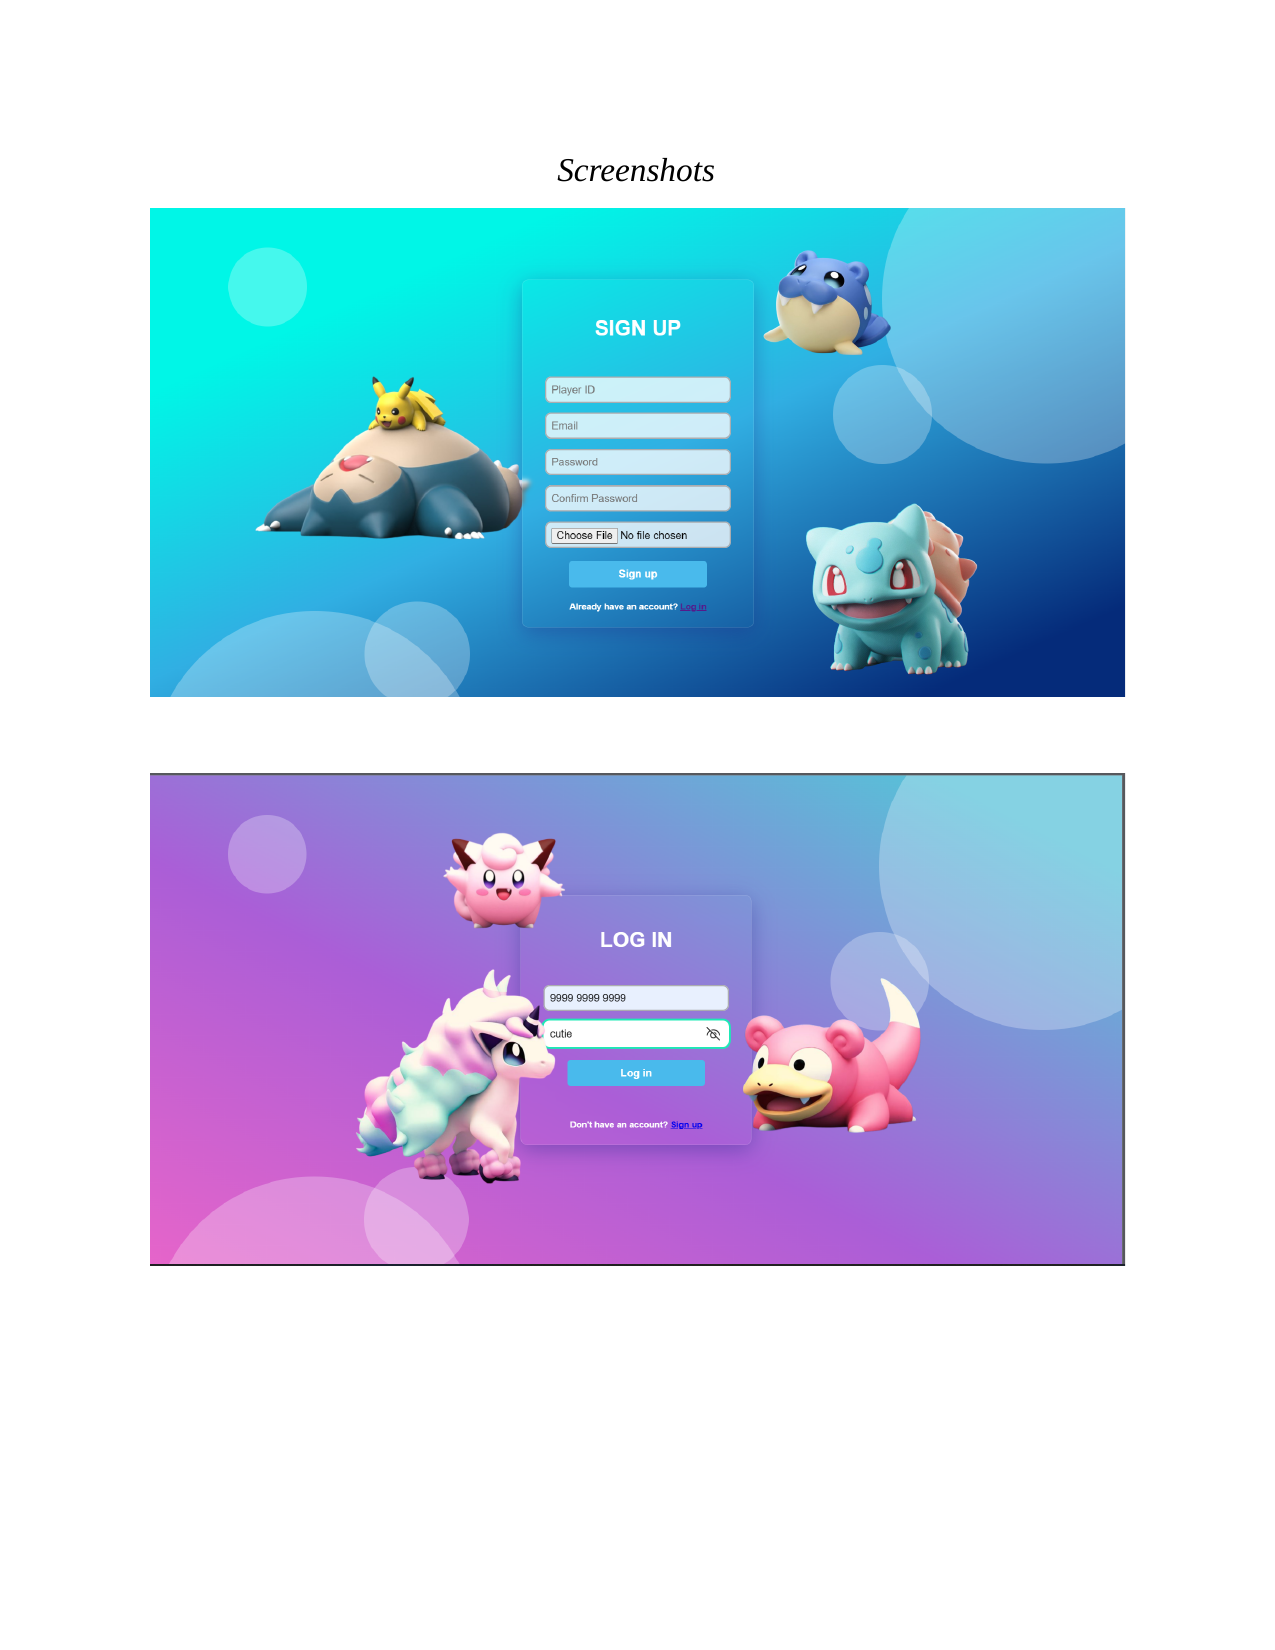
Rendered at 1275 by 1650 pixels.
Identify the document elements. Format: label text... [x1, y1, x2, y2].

text Screenshots [150, 150, 1125, 188]
picture [150, 773, 1125, 1266]
picture [150, 208, 1125, 697]
